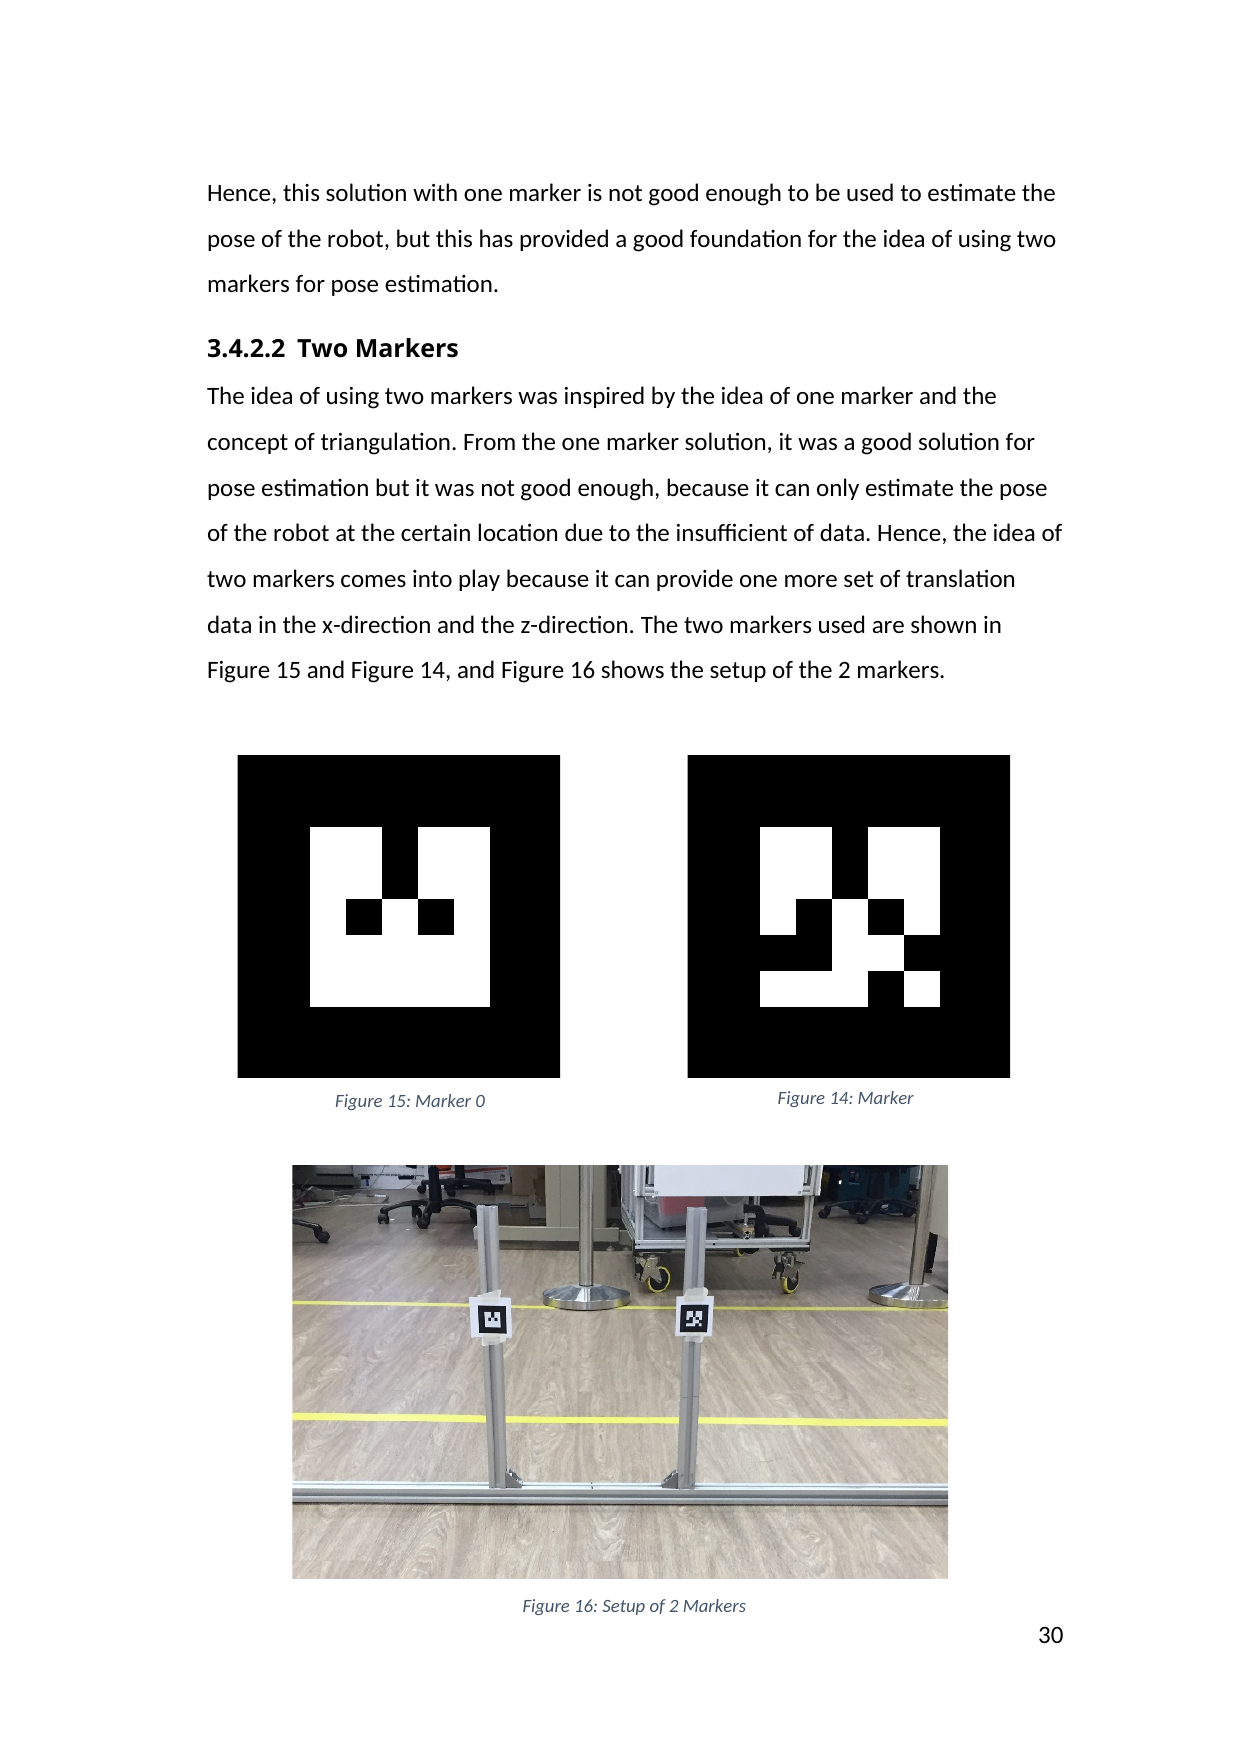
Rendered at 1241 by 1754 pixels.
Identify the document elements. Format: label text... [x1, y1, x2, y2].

text The idea of using two markers was inspired by the idea of one marker and the concept of triangulation. From the one marker solution, it was a good solution for pose estimation but it was not good enough, because it can only estimate the pose of the robot at the certain location due to the insufficient of data. Hence, the idea of two markers comes into play because it can provide one more set of translation data in the x-direction and the z-direction. The two markers used are shown in Figure 14 and Figure 15, and Figure 16 shows the setup of the 2 markers. [207, 380, 1063, 685]
picture [237, 755, 561, 1078]
picture [687, 755, 1011, 1078]
text Hence, this solution with one marker is not good enough to be used to estimate the pose of the robot, but this has provided a good foundation for the idea of using two markers for pose estimation. [207, 177, 1063, 299]
picture [292, 1165, 949, 1579]
subtitle Two Markers [207, 331, 1063, 365]
